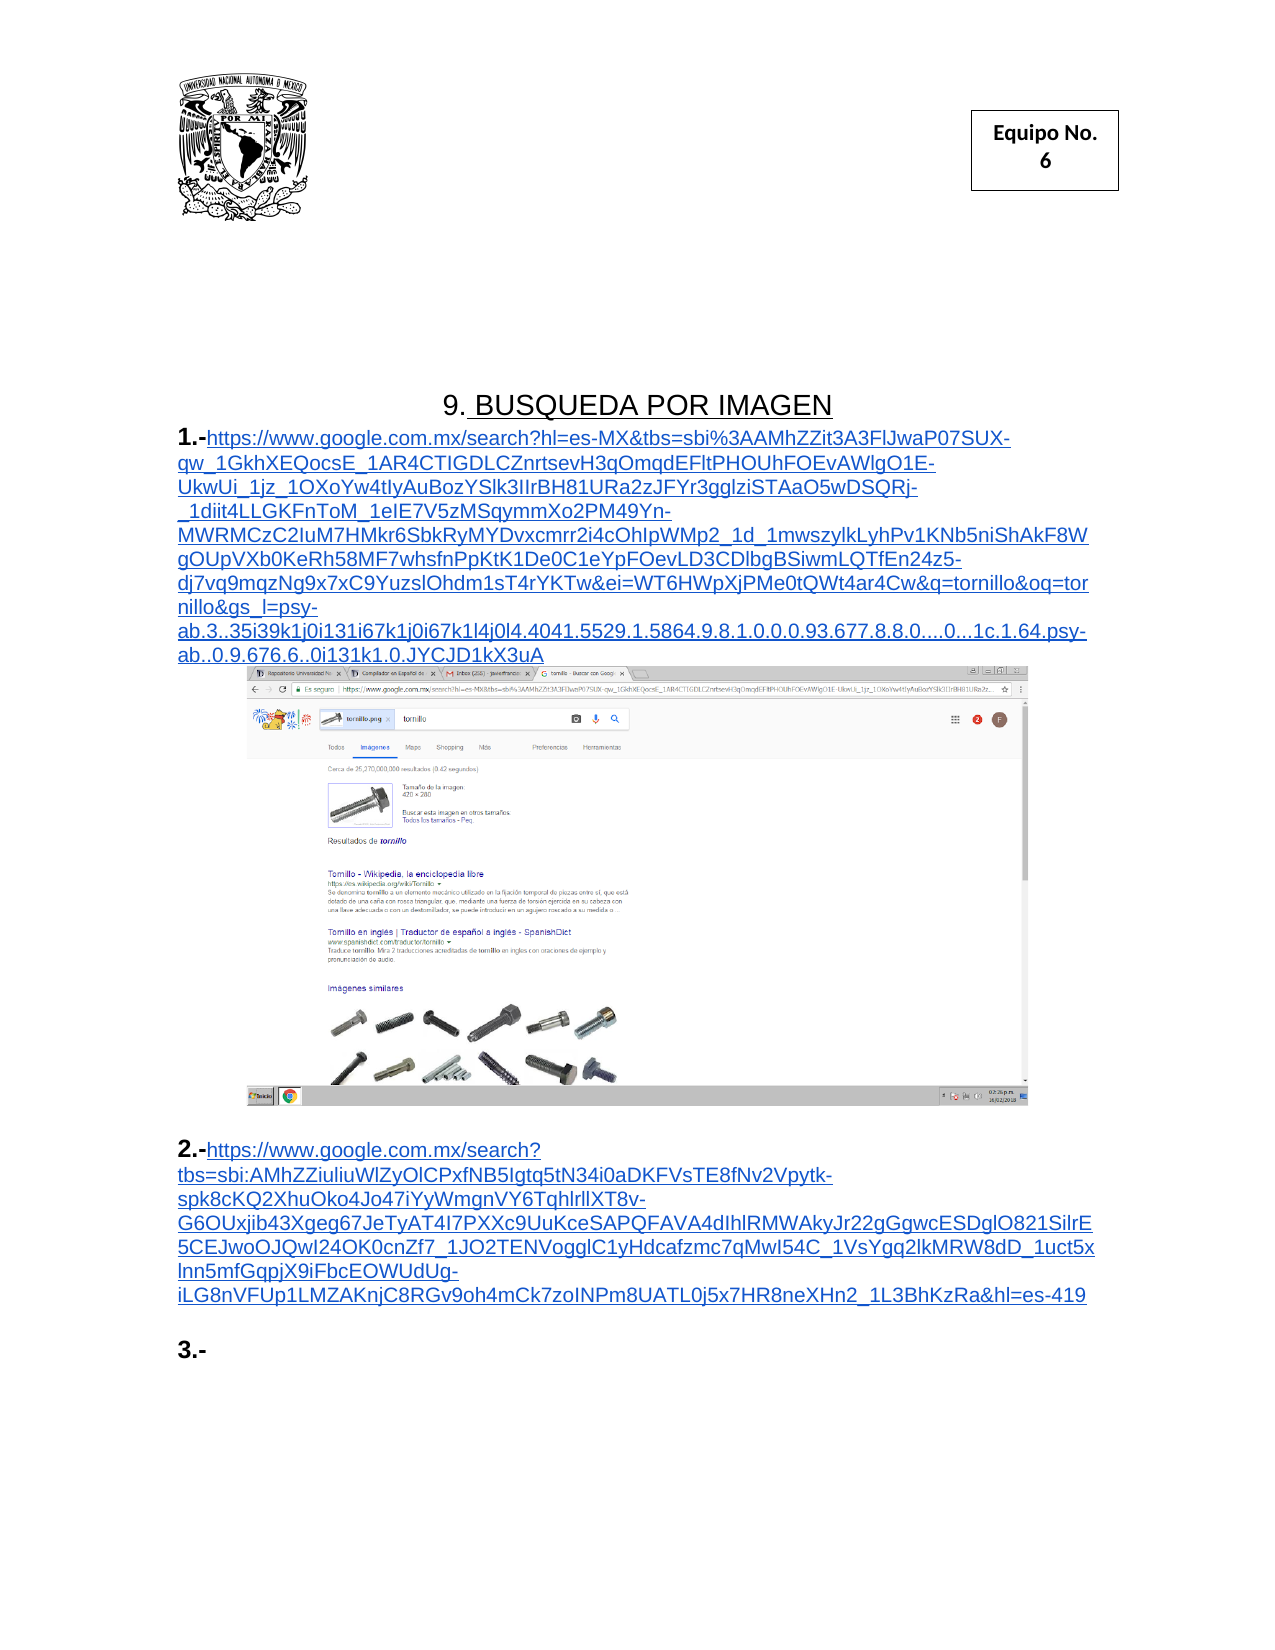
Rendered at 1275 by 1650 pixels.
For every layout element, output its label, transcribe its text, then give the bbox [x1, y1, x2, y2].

text 2.-https://www.google.com.mx/search?tbs=sbi:AMhZZiuliuWlZyOlCPxfNB5Igtq5tN34i0aDKFVsTE8fNv2Vpytk-spk8cKQ2XhuOko4Jo47iYyWmgnVY6TqhlrllXT8v-G6OUxjib43Xgeg67JeTyAT4I7PXXc9UuKceSAPQFAVA4dIhlRMWAkyJr22gGgwcESDglO821SilrE5CEJwoOJQwI24OK0cnZf7_1JO2TENVogglC1yHdcafzmc7qMwI54C_1VsYgq2lkMRW8dD_1uct5xlnn5mfGqpjX9iFbcEOWUdUg-iLG8nVFUp1LMZAKnjC8RGv9oh4mCk7zoINPm8UATL0j5x7HR8neXHn2_1L3BhKzRa&hl=es-419 [177, 1134, 1098, 1307]
picture [246, 666, 1029, 1106]
picture [177, 73, 308, 221]
text 1.-https://www.google.com.mx/search?hl=es-MX&tbs=sbi%3AAMhZZit3A3FlJwaP07SUX-qw_1GkhXEQocsE_1AR4CTIGDLCZnrtsevH3qOmqdEFltPHOUhFOEvAWlgO1E-UkwUi_1jz_1OXoYw4tIyAuBozYSlk3IIrBH81URa2zJFYr3gglziSTAaO5wDSQRj-_1diit4LLGKFnToM_1eIE7V5zMSqymmXo2PM49Yn-MWRMCzC2IuM7HMkr6SbkRyMYDvxcmrr2i4cOhIpWMp2_1d_1mwszylkLyhPv1KNb5niShAkF8WgOUpVXb0KeRh58MF7whsfnPpKtK1De0C1eYpFOevLD3CDlbgBSiwmLQTfEn24z5-dj7vq9mqzNg9x7xC9YuzslOhdm1sT4rYKTw&ei=WT6HWpXjPMe0tQWt4ar4Cw&q=tornillo&oq=tornillo&gs_l=psy-ab.3..35i39k1j0i131i67k1j0i67k1l4j0l4.4041.5529.1.5864.9.8.1.0.0.0.93.677.8.8.0....0...1c.1.64.psy-ab..0.9.676.6..0i131k1.0.JYCJD1kX3uA [177, 422, 1098, 666]
text 3.- [177, 1335, 1098, 1364]
text 9. BUSQUEDA POR IMAGEN [177, 388, 1098, 422]
